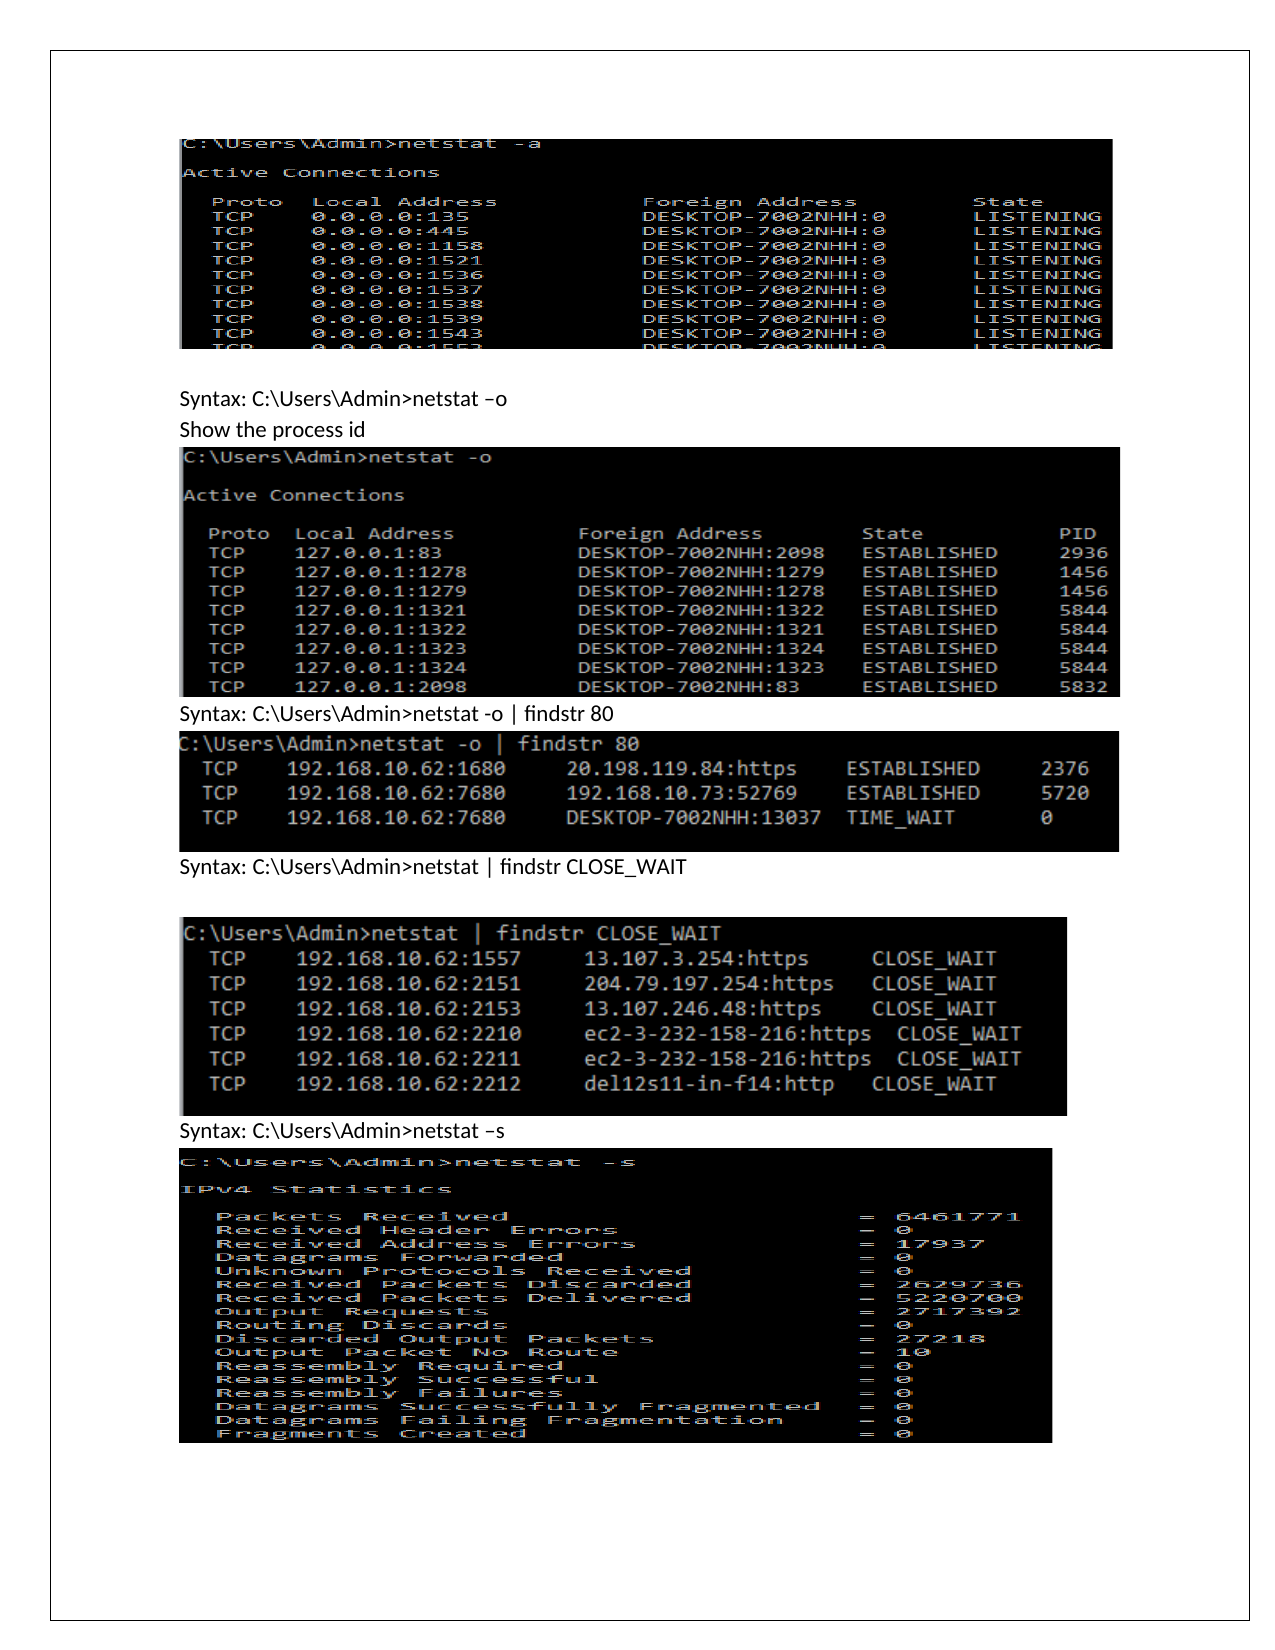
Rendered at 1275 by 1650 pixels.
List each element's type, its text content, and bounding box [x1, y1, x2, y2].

picture [179, 917, 1068, 1116]
picture [179, 447, 1121, 697]
text Syntax: C:\Users\Admin>netstat -o | findstr 80 [179, 699, 1249, 727]
picture [179, 731, 1120, 852]
picture [179, 1148, 1053, 1443]
picture [179, 139, 1113, 349]
text Syntax: C:\Users\Admin>netstat –o Show the process id [179, 384, 510, 444]
